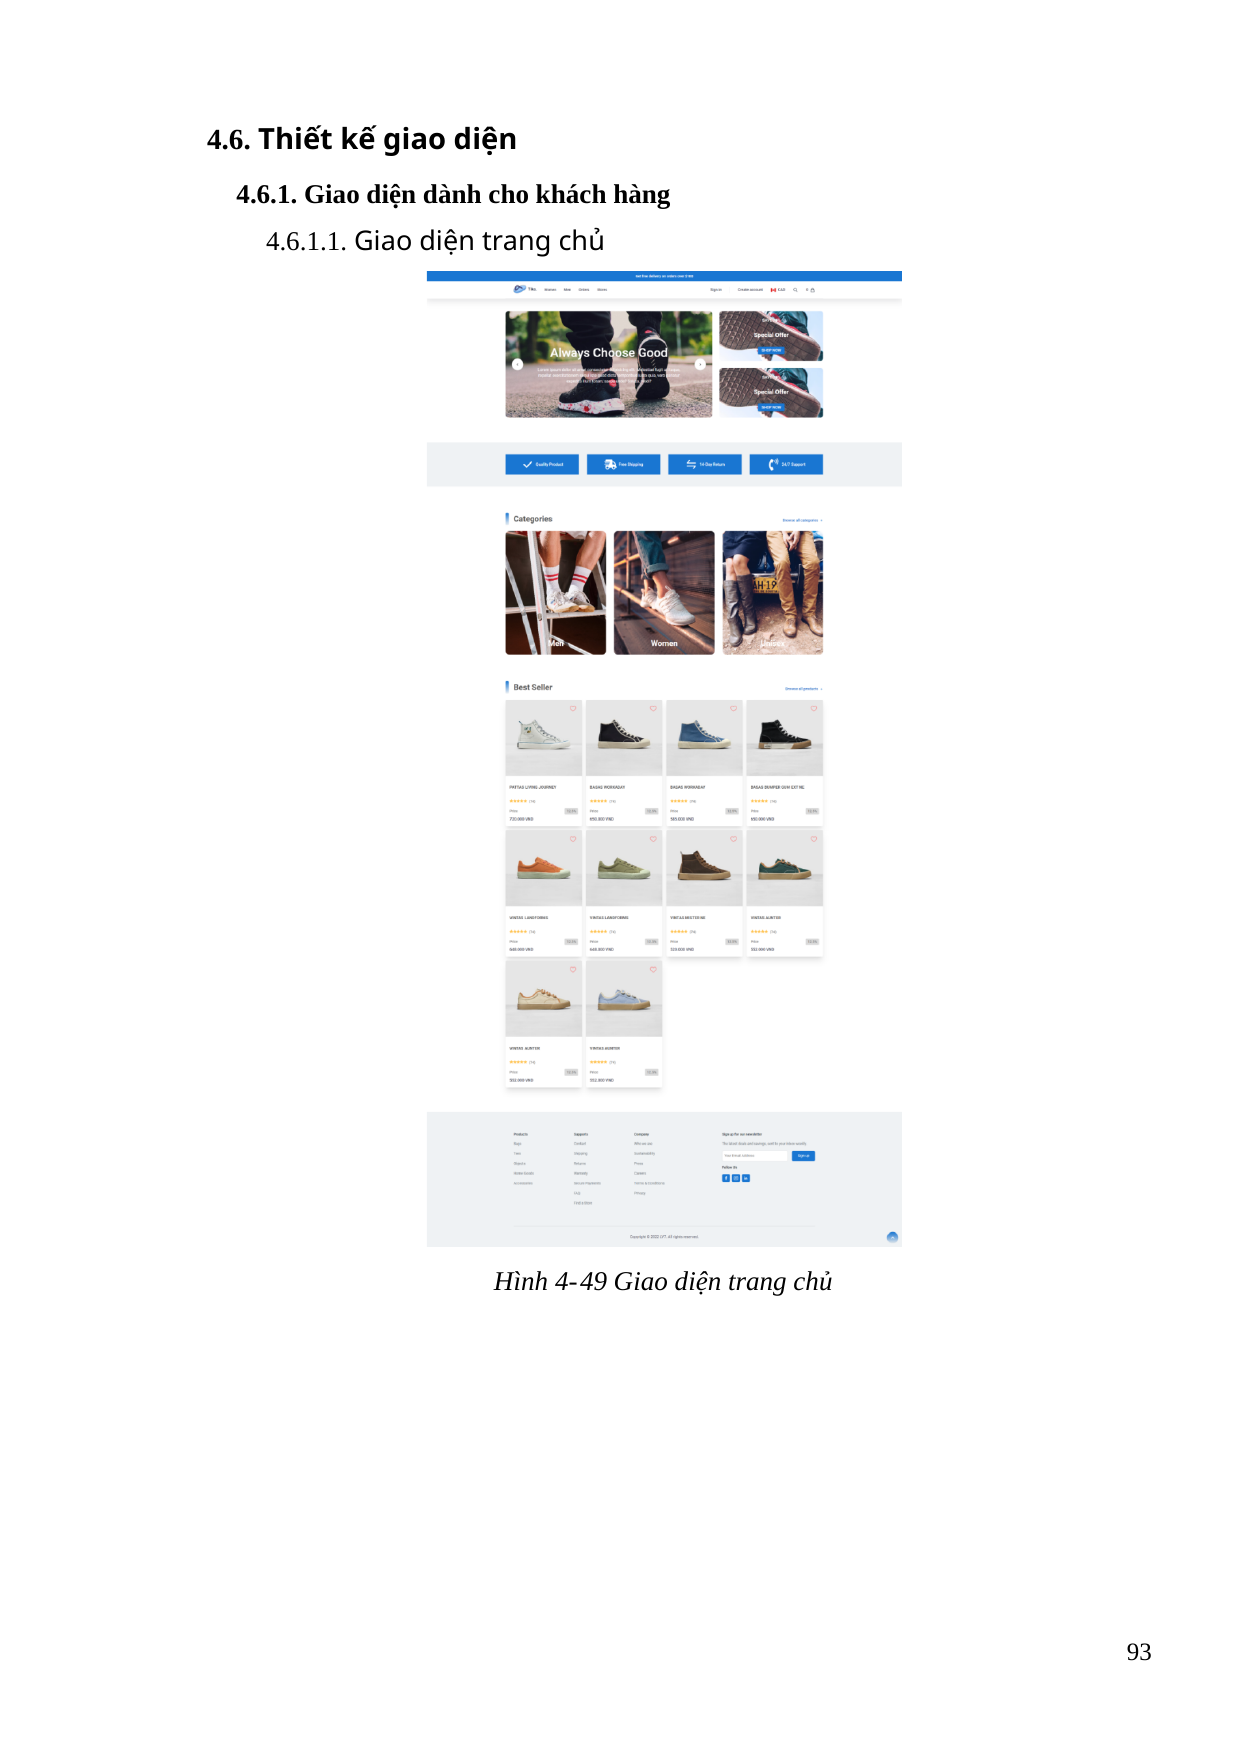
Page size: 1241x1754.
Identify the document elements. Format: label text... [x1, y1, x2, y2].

picture [426, 271, 902, 1247]
subtitle Giao diện dành cho khách hàng [236, 178, 1152, 209]
subtitle Giao diện trang chủ [266, 222, 1152, 259]
subtitle Thiết kế giao diện [207, 118, 1152, 158]
